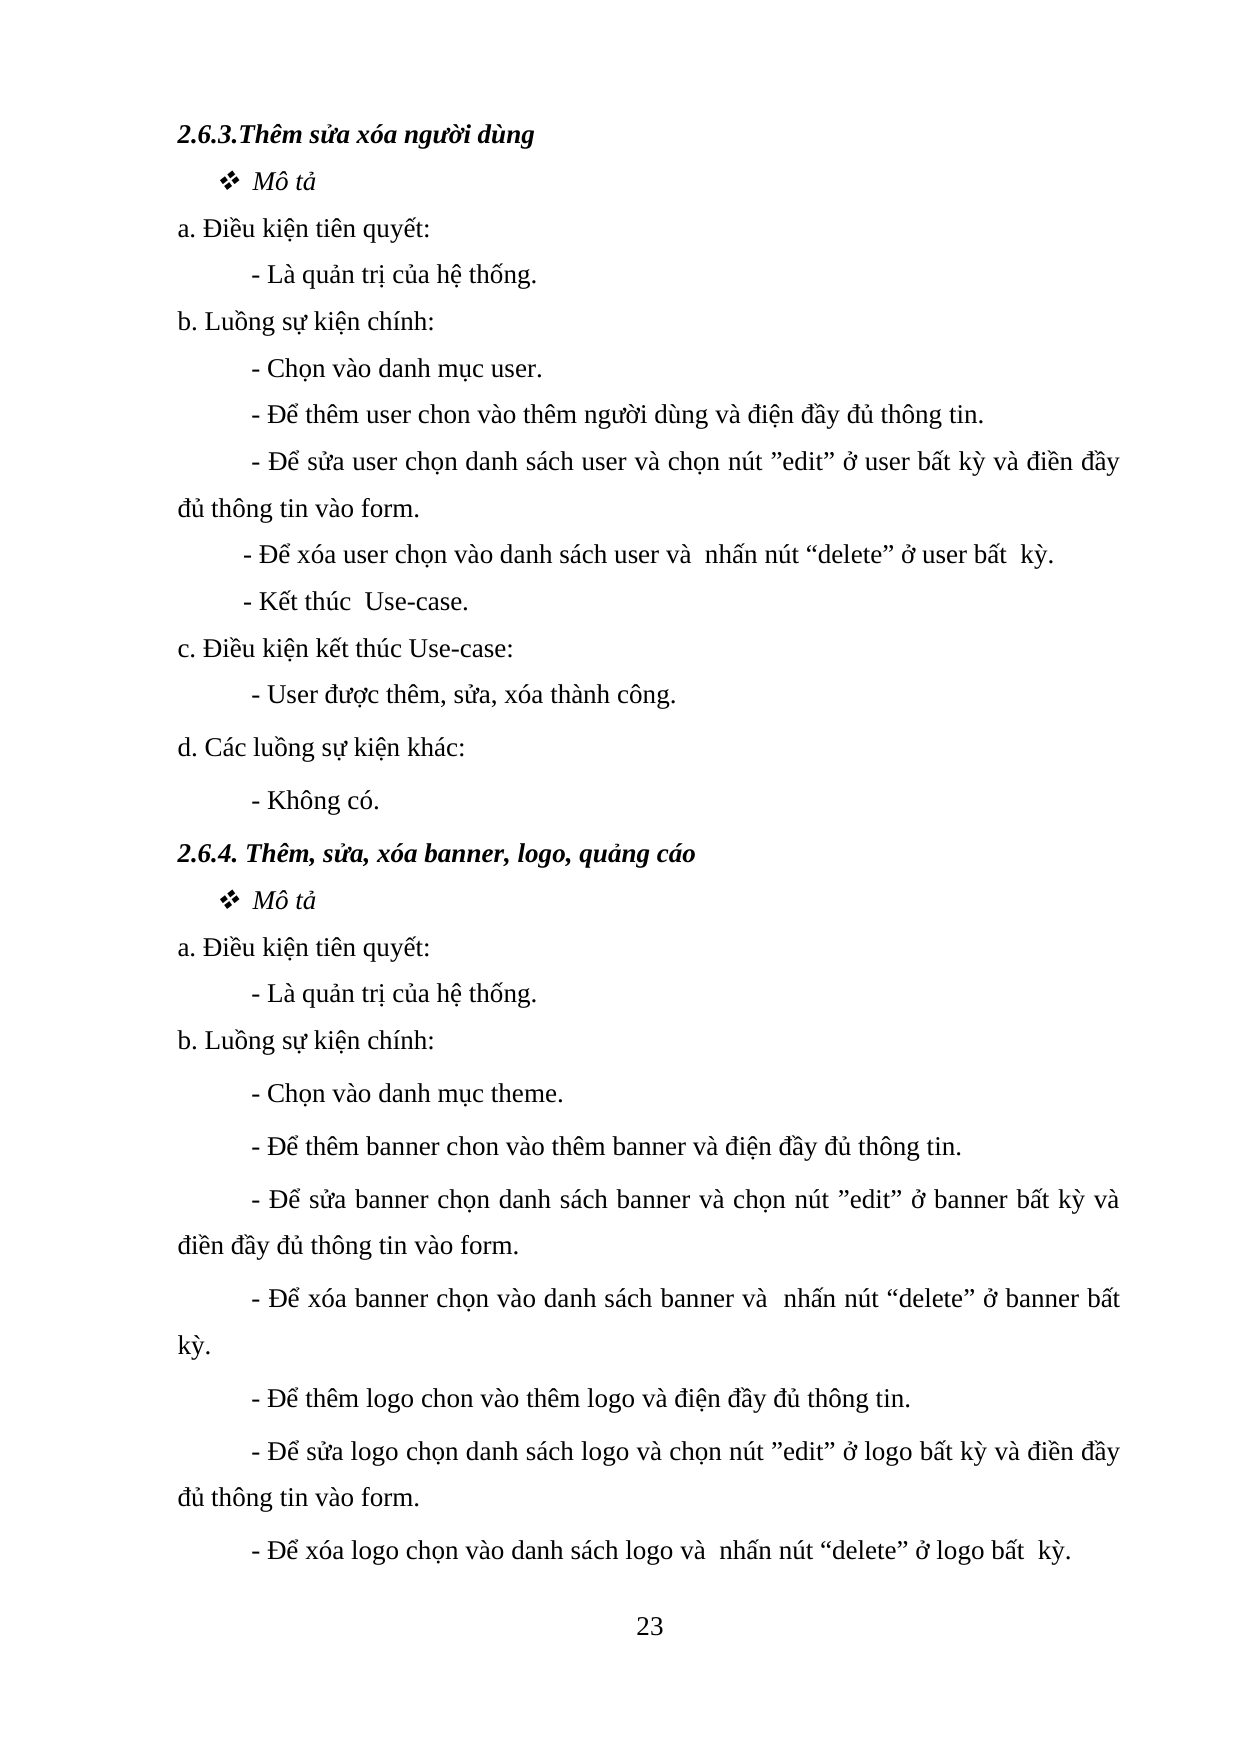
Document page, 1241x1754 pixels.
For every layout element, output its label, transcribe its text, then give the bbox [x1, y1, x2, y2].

list - Kết thúc Use-case. [192, 585, 1122, 616]
list a. Điều kiện tiên quyết: [177, 931, 1122, 962]
list 2.6.4. Thêm, sửa, xóa banner, logo, quảng cáo [177, 837, 1122, 868]
list - Để sửa user chọn danh sách user và chọn nút ”edit” ở user bất kỳ và điền đầy đủ thông tin vào form. [177, 445, 1122, 523]
list b. Luồng sự kiện chính: [177, 1024, 1122, 1055]
list b. Luồng sự kiện chính: [177, 305, 1122, 336]
text - Để xóa logo chọn vào danh sách logo và nhấn nút “delete” ở logo bất kỳ. [177, 1534, 1122, 1566]
list - Là quản trị của hệ thống. [177, 258, 1122, 289]
list a. Điều kiện tiên quyết: [177, 212, 1122, 243]
list - Là quản trị của hệ thống. [177, 977, 1122, 1008]
list - User được thêm, sửa, xóa thành công. [207, 678, 1122, 709]
text - Không có. [207, 784, 1122, 815]
list - Để xóa user chọn vào danh sách user và nhấn nút “delete” ở user bất kỳ. [192, 538, 1122, 569]
list - Để thêm user chon vào thêm người dùng và điện đầy đủ thông tin. [207, 398, 1122, 429]
text - Để sửa logo chọn danh sách logo và chọn nút ”edit” ở logo bất kỳ và điền đầy đủ thông tin vào form. [177, 1435, 1122, 1513]
list Mô tả [215, 884, 1122, 915]
text - Để thêm banner chon vào thêm banner và điện đầy đủ thông tin. [177, 1130, 1122, 1161]
list - Chọn vào danh mục user. [207, 352, 1122, 383]
text d. Các luồng sự kiện khác: [177, 731, 1122, 762]
list 2.6.3.Thêm sửa xóa người dùng [177, 118, 1122, 149]
list Mô tả [215, 165, 1122, 196]
text - Để xóa banner chọn vào danh sách banner và nhấn nút “delete” ở banner bất kỳ. [177, 1282, 1122, 1360]
text - Để thêm logo chon vào thêm logo và điện đầy đủ thông tin. [177, 1382, 1122, 1413]
text - Để sửa banner chọn danh sách banner và chọn nút ”edit” ở banner bất kỳ và điền đầy đủ thông tin vào form. [177, 1183, 1122, 1261]
text - Chọn vào danh mục theme. [177, 1077, 1122, 1108]
list c. Điều kiện kết thúc Use-case: [177, 632, 1122, 663]
